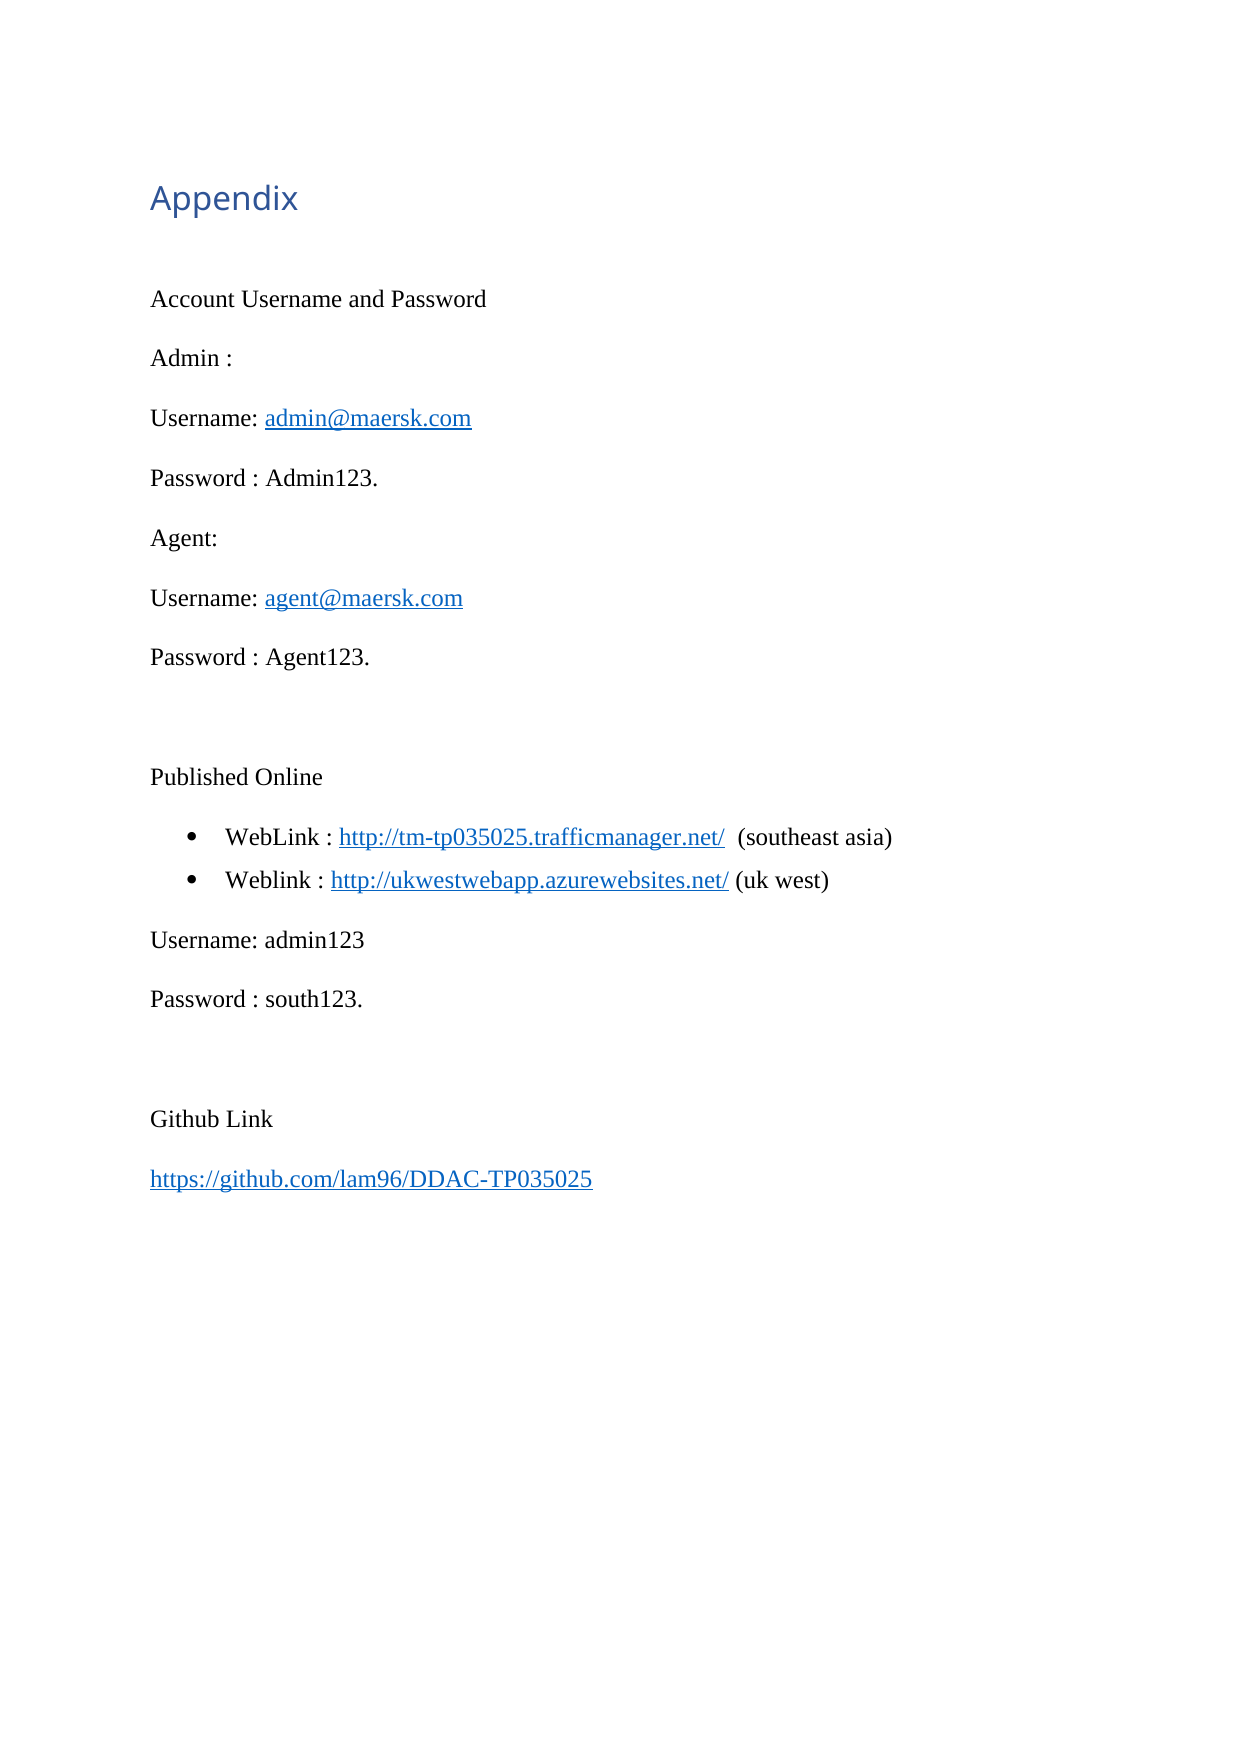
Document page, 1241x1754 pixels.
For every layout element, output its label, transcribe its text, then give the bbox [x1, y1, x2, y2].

text Username: admin@maersk.com [150, 403, 1090, 432]
text https://github.com/lam96/DDAC-TP035025 [150, 1164, 1090, 1193]
text Published Online [150, 762, 1090, 791]
text Password : Admin123. [150, 463, 1090, 492]
list Weblink : http://ukwestwebapp.azurewebsites.net/ (uk west) [187, 865, 1090, 894]
text Password : south123. [150, 984, 1090, 1013]
text Admin : [150, 343, 1090, 372]
subtitle Appendix [150, 175, 1090, 220]
text Username: admin123 [150, 925, 1090, 953]
text Password : Agent123. [150, 642, 1090, 671]
text Agent: [150, 523, 1090, 552]
list WebLink : http://tm-tp035025.trafficmanager.net/ (southeast asia) [187, 822, 1090, 851]
text Github Link [150, 1104, 1090, 1133]
text Account Username and Password [150, 284, 1090, 312]
text Username: agent@maersk.com [150, 583, 1090, 611]
